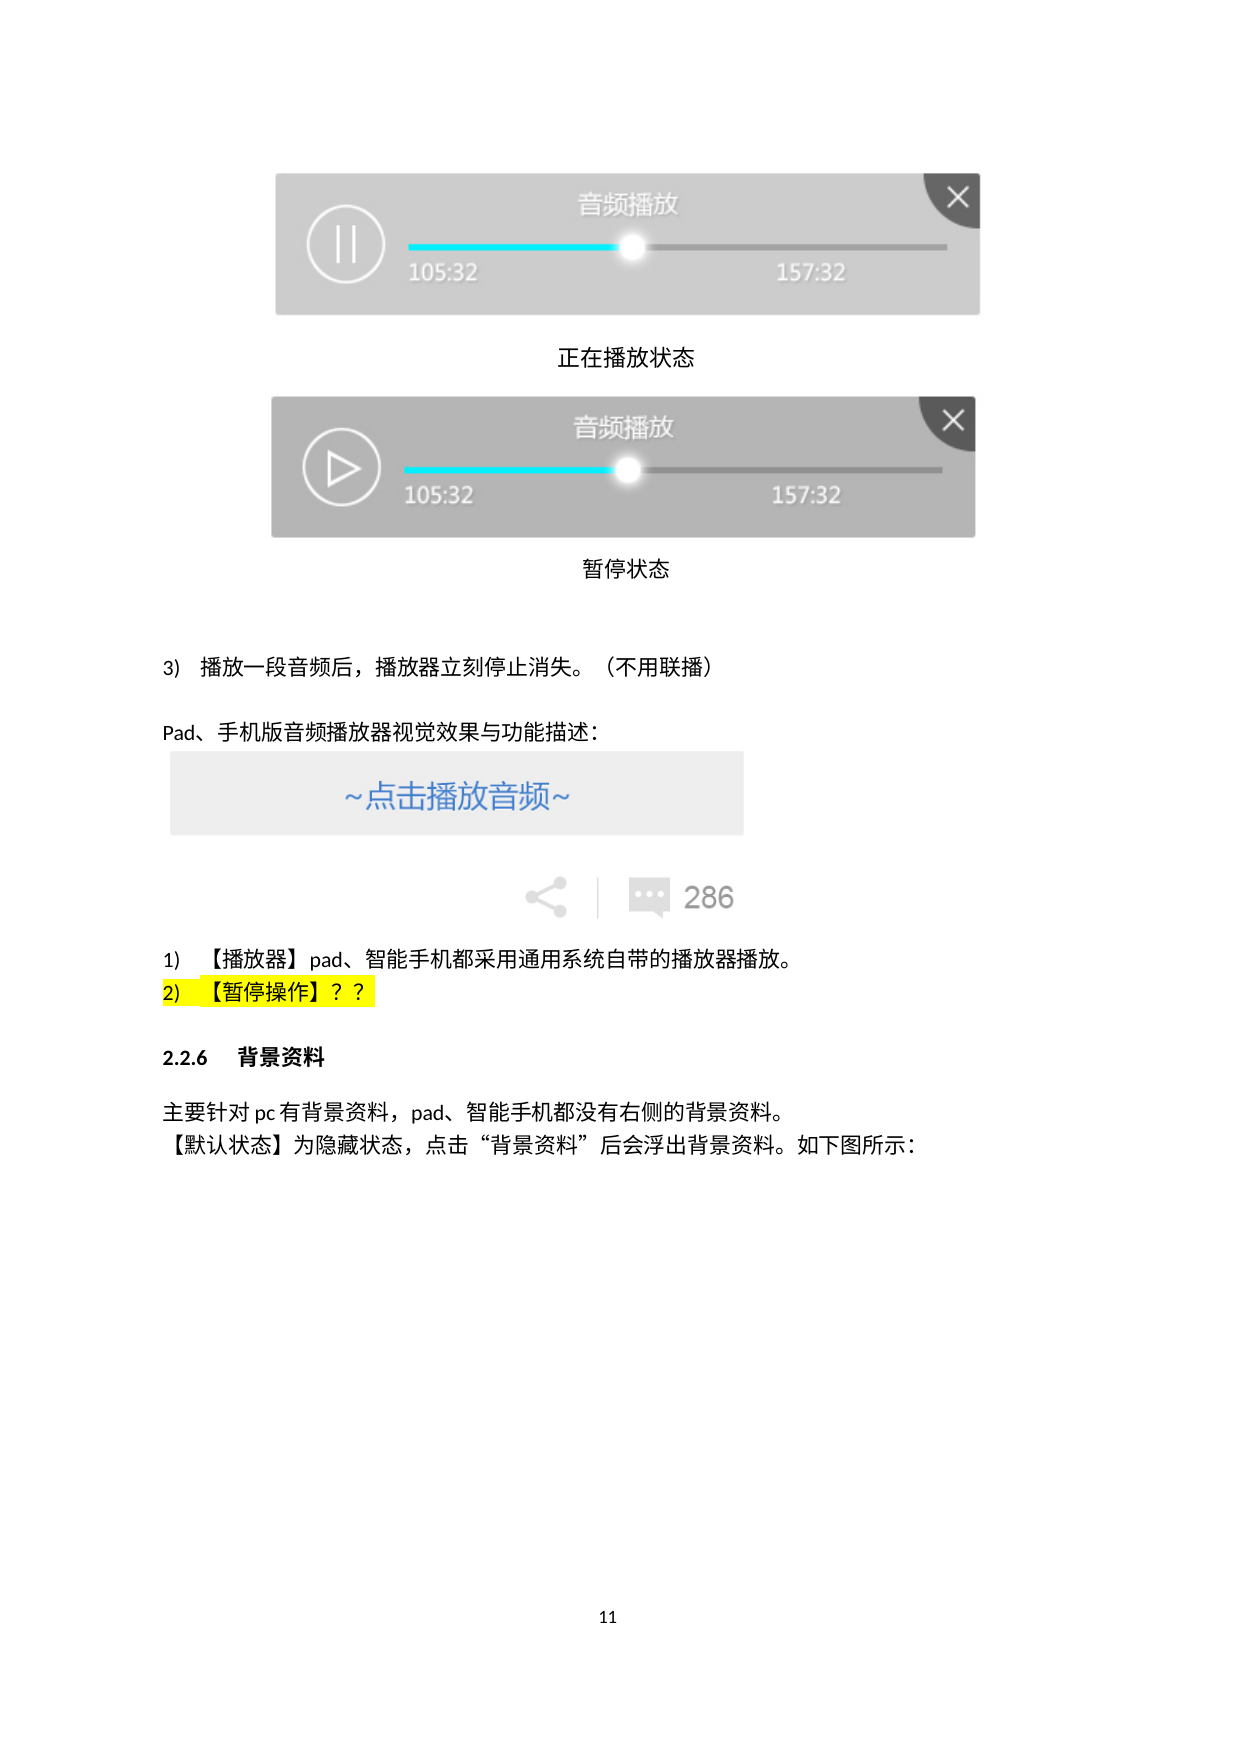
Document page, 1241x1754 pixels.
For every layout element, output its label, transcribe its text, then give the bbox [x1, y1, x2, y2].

picture [267, 389, 985, 541]
picture [162, 747, 755, 932]
list 【暂停操作】？？ [162, 974, 1053, 1007]
text 【默认状态】为隐藏状态，点击“背景资料”后会浮出背景资料。如下图所示： [162, 1127, 1053, 1160]
list 【播放器】pad、智能手机都采用通用系统自带的播放器播放。 [162, 942, 1053, 974]
list 播放一段音频后，播放器立刻停止消失。（不用联播） [162, 649, 1053, 682]
list 正在播放状态 [200, 324, 1053, 389]
subtitle 背景资料 [162, 1039, 1053, 1072]
text 主要针对pc有背景资料，pad、智能手机都没有右侧的背景资料。 [162, 1095, 1053, 1127]
text Pad、手机版音频播放器视觉效果与功能描述： [162, 714, 1053, 747]
picture [268, 162, 985, 320]
list 暂停状态 [200, 552, 1053, 584]
